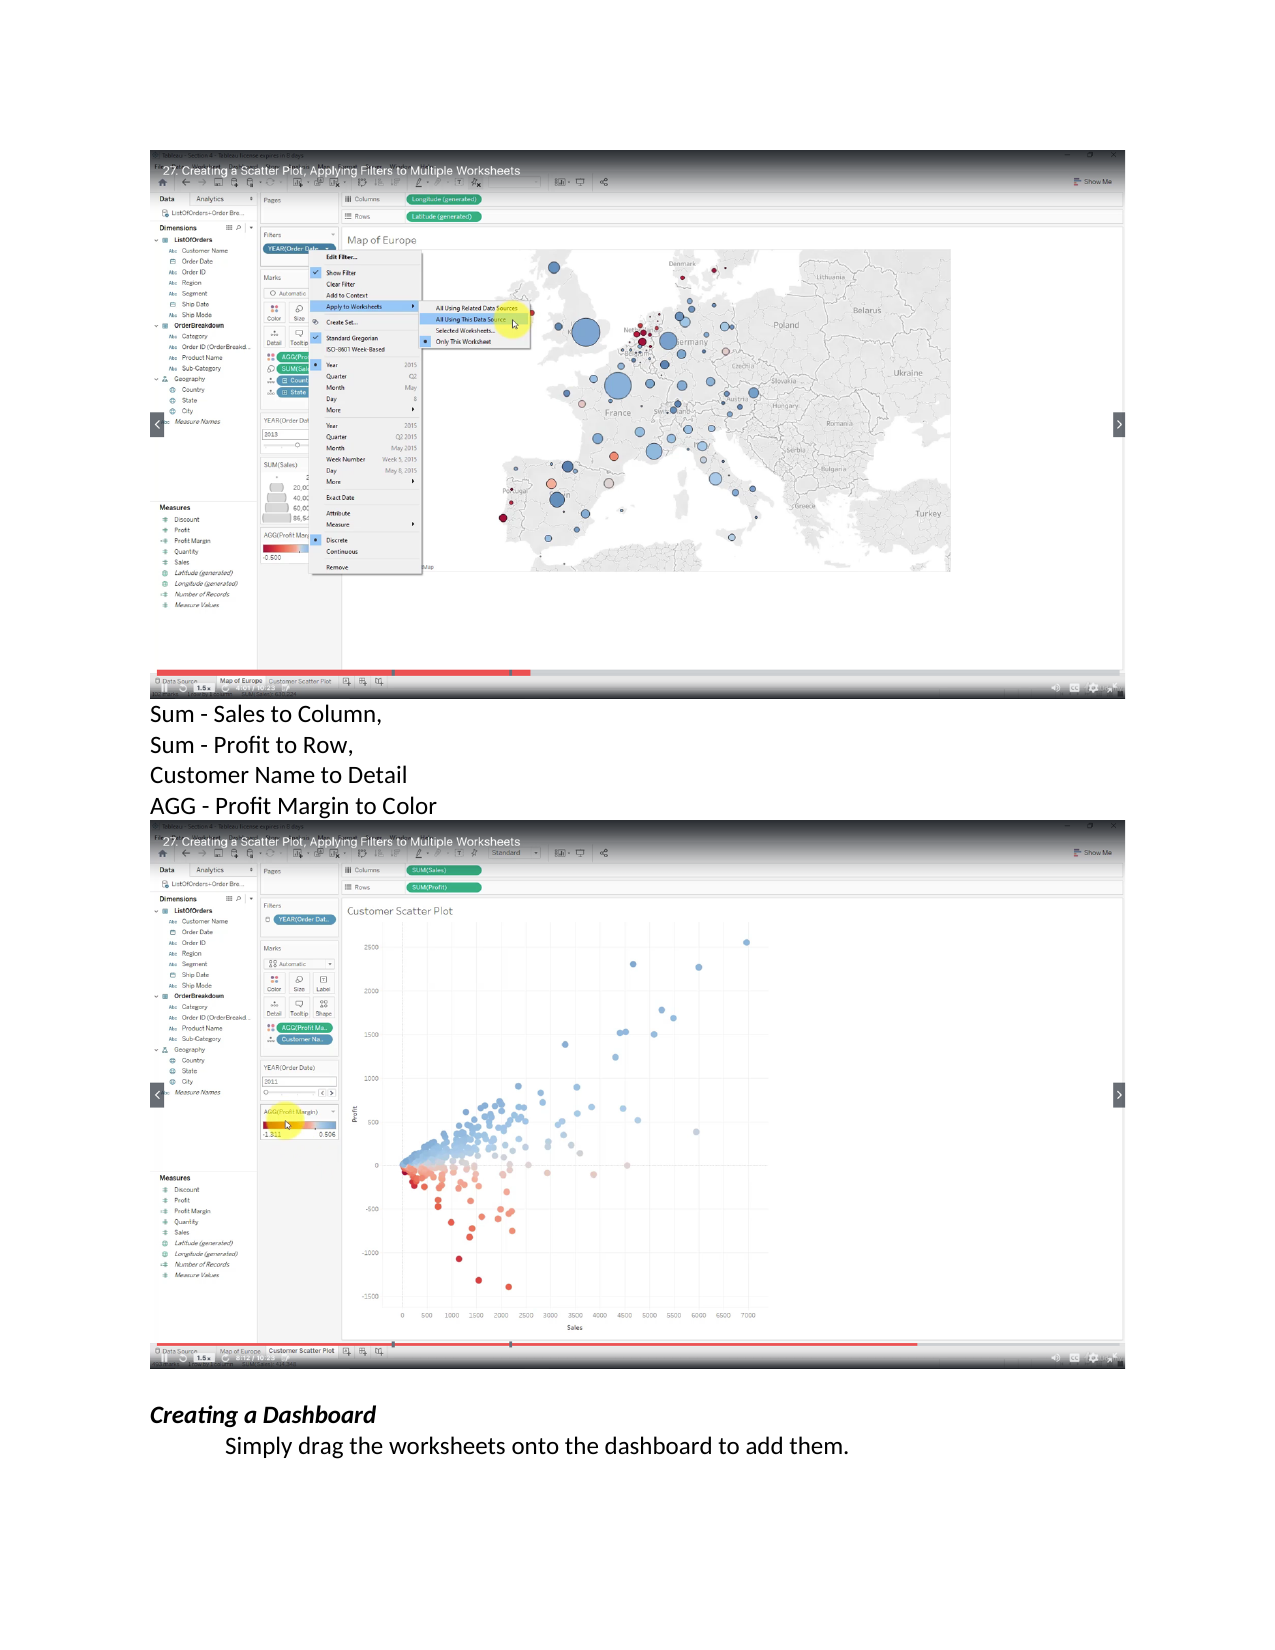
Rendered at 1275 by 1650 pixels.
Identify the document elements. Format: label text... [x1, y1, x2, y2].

text Simply drag the worksheets onto the dashboard to add them. [150, 1430, 1125, 1461]
text Sum - Profit to Row, [150, 729, 1125, 759]
text Sum - Sales to Column, [150, 699, 1125, 729]
picture [150, 150, 1125, 699]
text AGG - Profit Margin to Color [150, 790, 1125, 820]
text Customer Name to Detail [150, 759, 1125, 790]
picture [150, 820, 1125, 1369]
text Creating a Dashboard [150, 1399, 1125, 1430]
